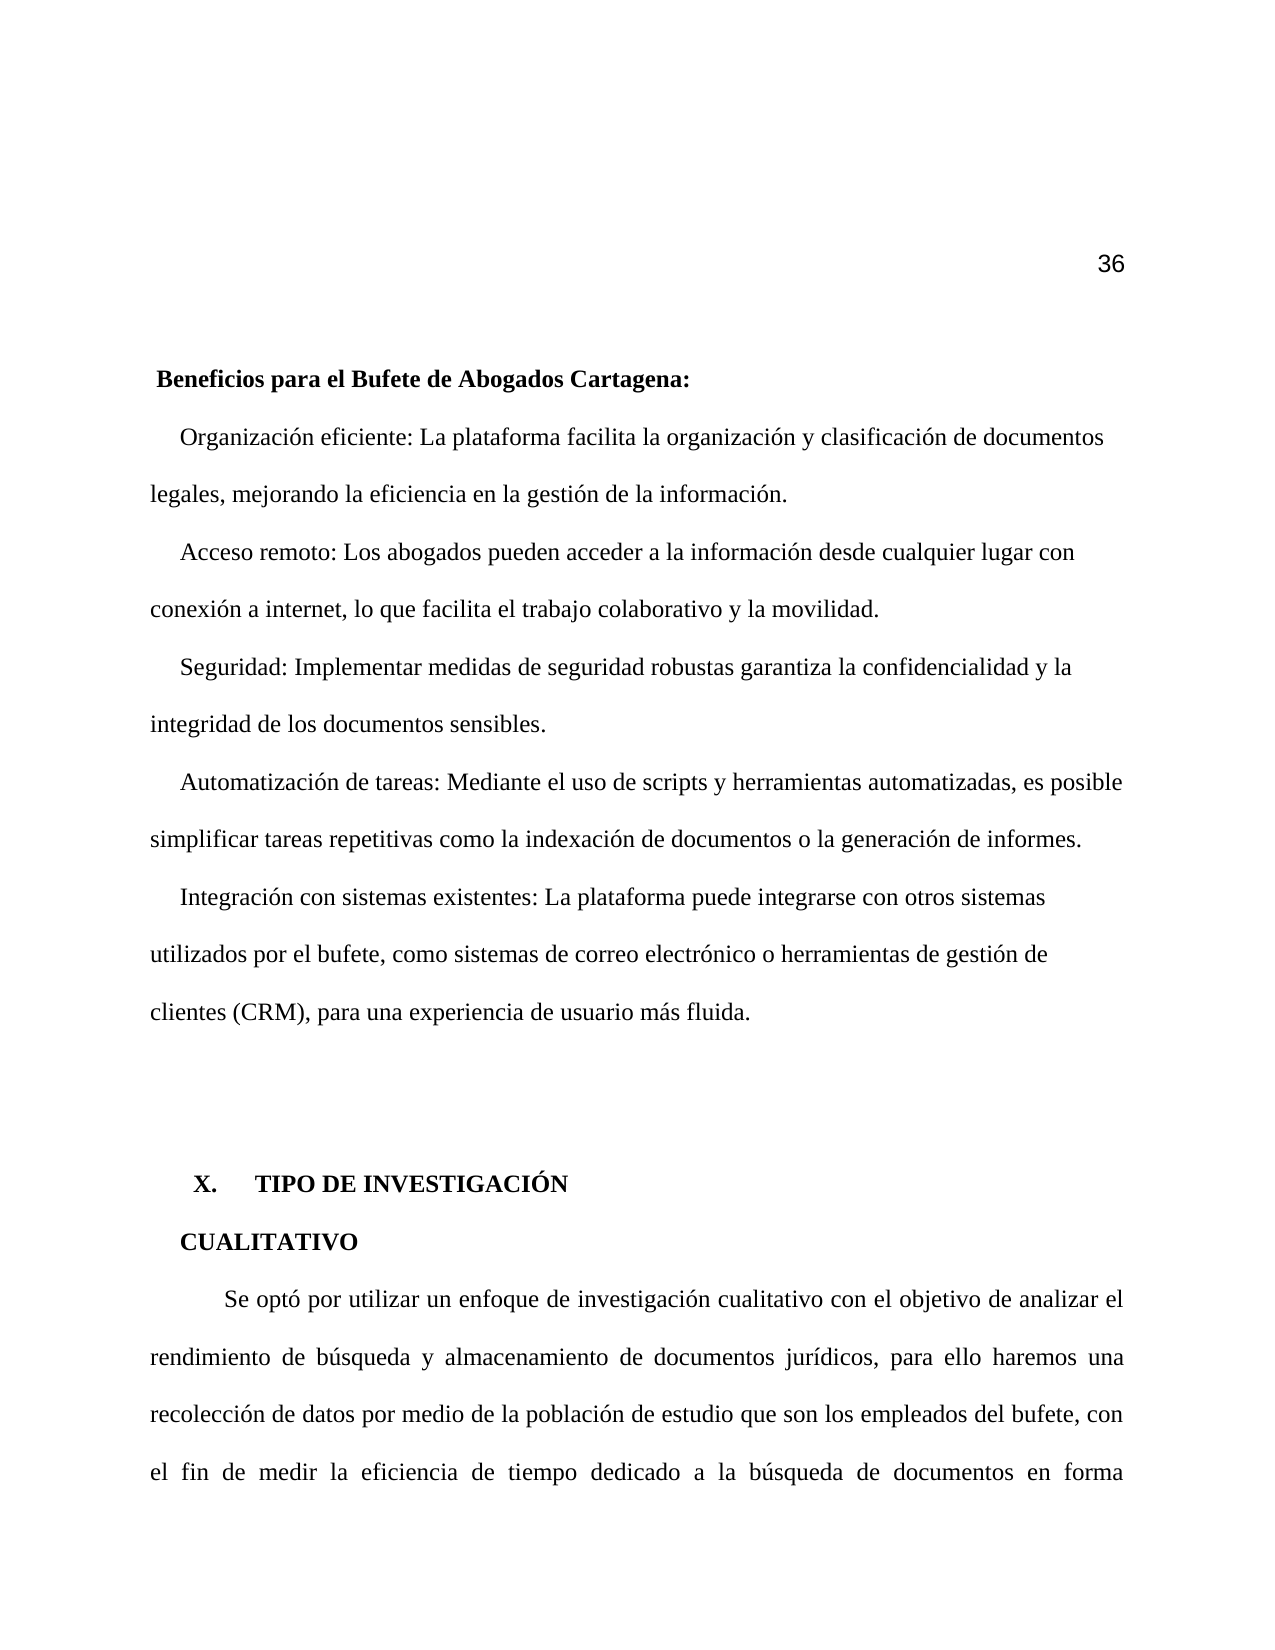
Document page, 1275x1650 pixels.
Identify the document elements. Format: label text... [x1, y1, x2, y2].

text Acceso remoto: Los abogados pueden acceder a la información desde cualquier lugar con conexión a internet, lo que facilita el trabajo colaborativo y la movilidad. [150, 537, 1125, 623]
text Integración con sistemas existentes: La plataforma puede integrarse con otros sistemas utilizados por el bufete, como sistemas de correo electrónico o herramientas de gestión de clientes (CRM), para una experiencia de usuario más fluida. [150, 882, 1125, 1026]
text Automatización de tareas: Mediante el uso de scripts y herramientas automatizadas, es posible simplificar tareas repetitivas como la indexación de documentos o la generación de informes. [150, 767, 1125, 853]
text Organización eficiente: La plataforma facilita la organización y clasificación de documentos legales, mejorando la eficiencia en la gestión de la información. [150, 422, 1125, 508]
text Beneficios para el Bufete de Abogados Cartagena: [150, 364, 1125, 393]
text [150, 1284, 1125, 1486]
subtitle TIPO DE INVESTIGACIÓN [217, 1169, 1125, 1198]
text CUALITATIVO [150, 1227, 1125, 1256]
text Seguridad: Implementar medidas de seguridad robustas garantiza la confidencialidad y la integridad de los documentos sensibles. [150, 652, 1125, 738]
